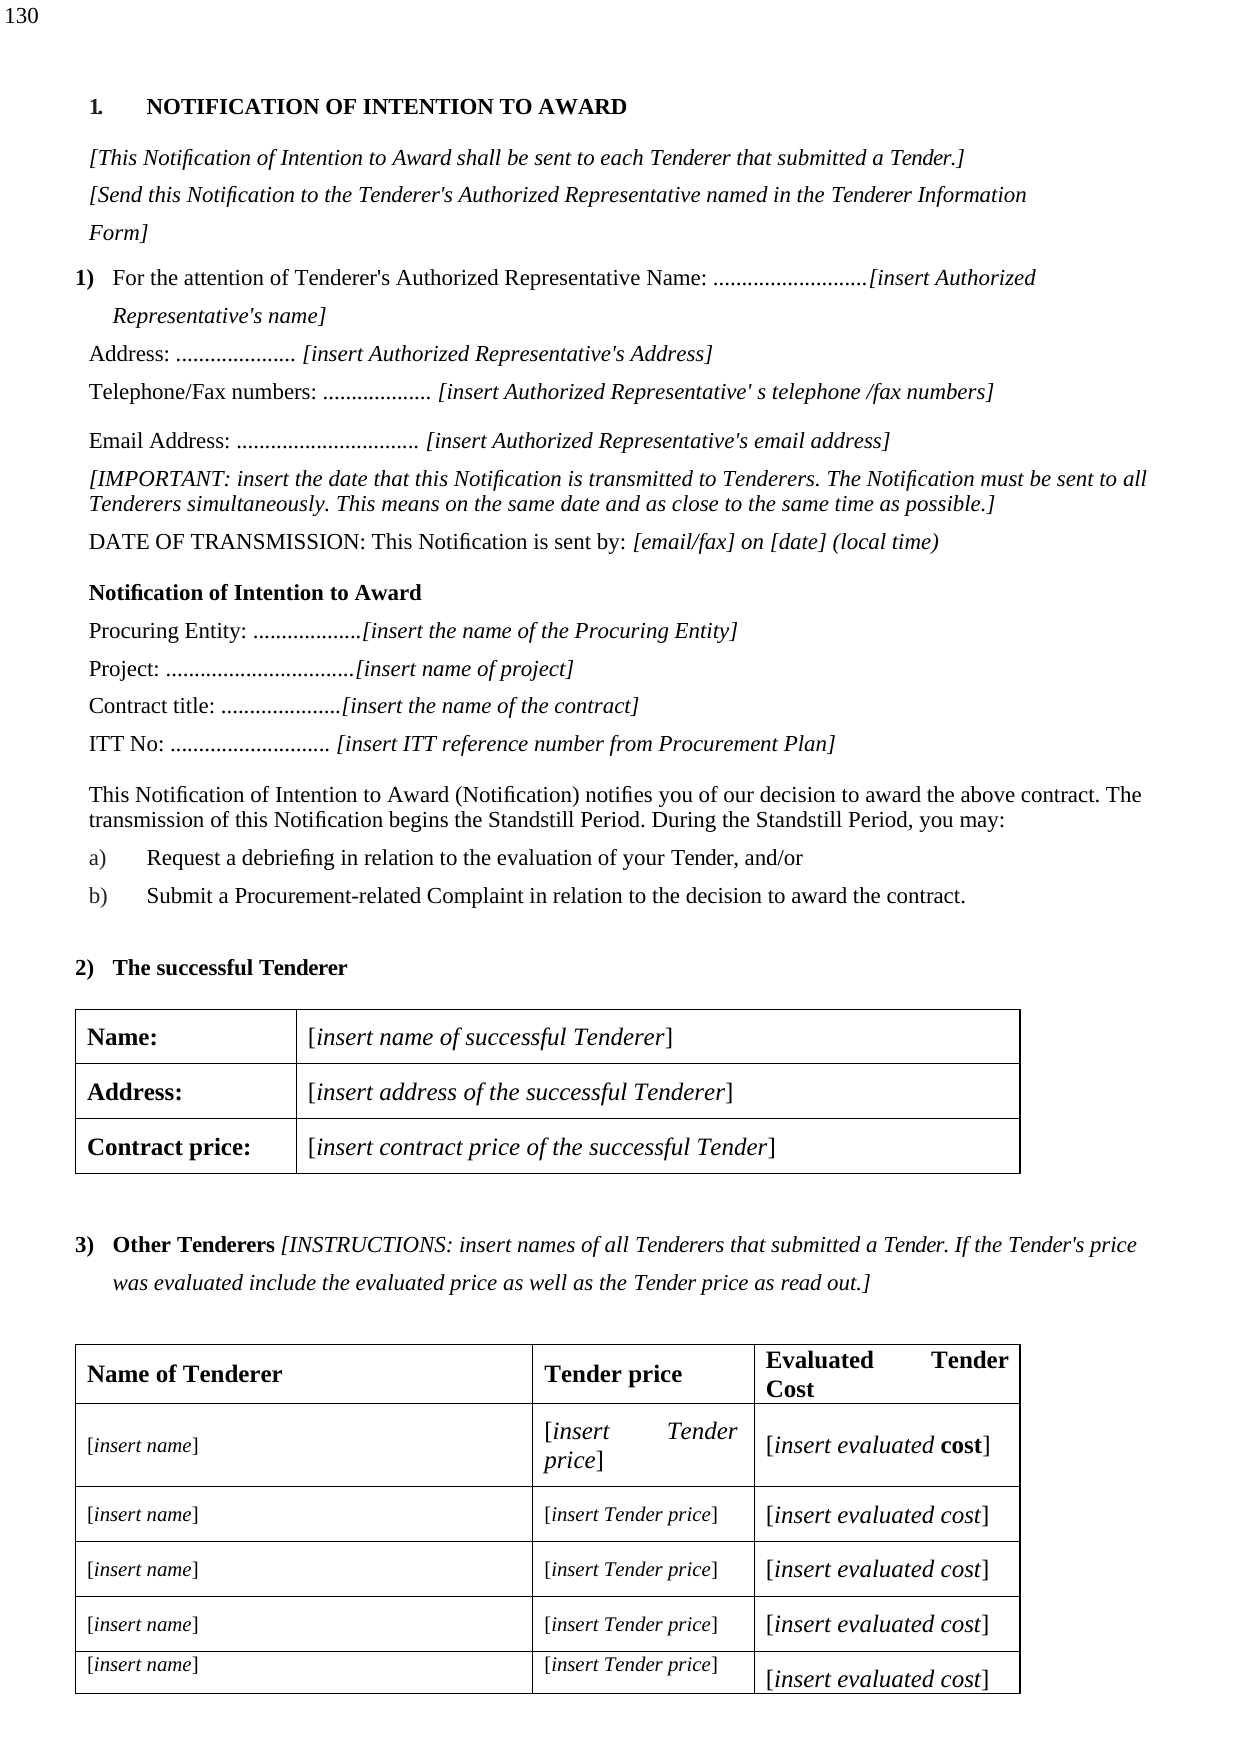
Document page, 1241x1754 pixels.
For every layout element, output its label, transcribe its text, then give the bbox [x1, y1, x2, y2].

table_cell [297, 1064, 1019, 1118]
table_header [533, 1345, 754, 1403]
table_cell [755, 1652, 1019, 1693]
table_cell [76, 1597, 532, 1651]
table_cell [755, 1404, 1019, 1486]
text This Notiﬁcation of Intention to Award (Notiﬁcation) notiﬁes you of our decision to award the above contract. The transmission of this Notiﬁcation begins the Standstill Period. During the Standstill Period, you may: [88, 782, 1186, 832]
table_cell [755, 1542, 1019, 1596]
list For the attention of Tenderer's Authorized Representative Name: ...........................[insert Authorized Representative's name] [75, 264, 1141, 328]
text Contract title: .....................[insert the name of the contract] [88, 692, 1186, 719]
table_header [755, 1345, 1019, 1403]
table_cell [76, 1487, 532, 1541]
list The successful Tenderer [75, 954, 1141, 981]
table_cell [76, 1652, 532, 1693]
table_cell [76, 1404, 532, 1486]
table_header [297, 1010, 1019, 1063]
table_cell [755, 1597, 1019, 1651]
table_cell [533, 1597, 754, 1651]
subtitle NOTIFICATION OF INTENTION TO AWARD [88, 93, 1186, 119]
list Request a debrieﬁng in relation to the evaluation of your Tender, and/or [88, 844, 1186, 871]
list Other Tenderers [INSTRUCTIONS: insert names of all Tenderers that submitted a Tender. If the Tender's price was evaluated include the evaluated price as well as the Tender price as read out.] [75, 1231, 1141, 1295]
text [IMPORTANT: insert the date that this Notiﬁcation is transmitted to Tenderers. The Notiﬁcation must be sent to all Tenderers simultaneously. This means on the same date and as close to the same time as possible.] [88, 466, 1186, 516]
subtitle Notiﬁcation of Intention to Award [88, 579, 1186, 605]
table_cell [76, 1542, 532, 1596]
text Email Address: ................................ [insert Authorized Representative's email address] [88, 427, 958, 454]
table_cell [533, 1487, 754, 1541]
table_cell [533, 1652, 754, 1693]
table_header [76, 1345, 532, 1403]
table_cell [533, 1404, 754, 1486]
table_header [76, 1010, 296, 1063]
text Address: ..................... [insert Authorized Representative's Address] [88, 340, 1141, 366]
text DATE OF TRANSMISSION: This Notiﬁcation is sent by: [email/fax] on [date] (local time) [88, 528, 1186, 554]
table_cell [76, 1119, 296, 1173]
text [This Notiﬁcation of Intention to Award shall be sent to each Tenderer that submitted a Tender.] [Send this Notiﬁcation to the Tenderer's Authorized Representative named in the Tenderer Information Form] [89, 144, 1064, 245]
text Procuring Entity: ...................[insert the name of the Procuring Entity] Project: .................................[insert name of project] [88, 617, 763, 681]
list Submit a Procurement-related Complaint in relation to the decision to award the contract. [88, 882, 1186, 909]
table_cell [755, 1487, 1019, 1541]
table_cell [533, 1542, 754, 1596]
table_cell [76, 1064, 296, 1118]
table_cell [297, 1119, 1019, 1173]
text ITT No: ............................ [insert ITT reference number from Procurement Plan] [88, 731, 1186, 757]
text Telephone/Fax numbers: ................... [insert Authorized Representative' s telephone /fax numbers] [88, 378, 1141, 404]
